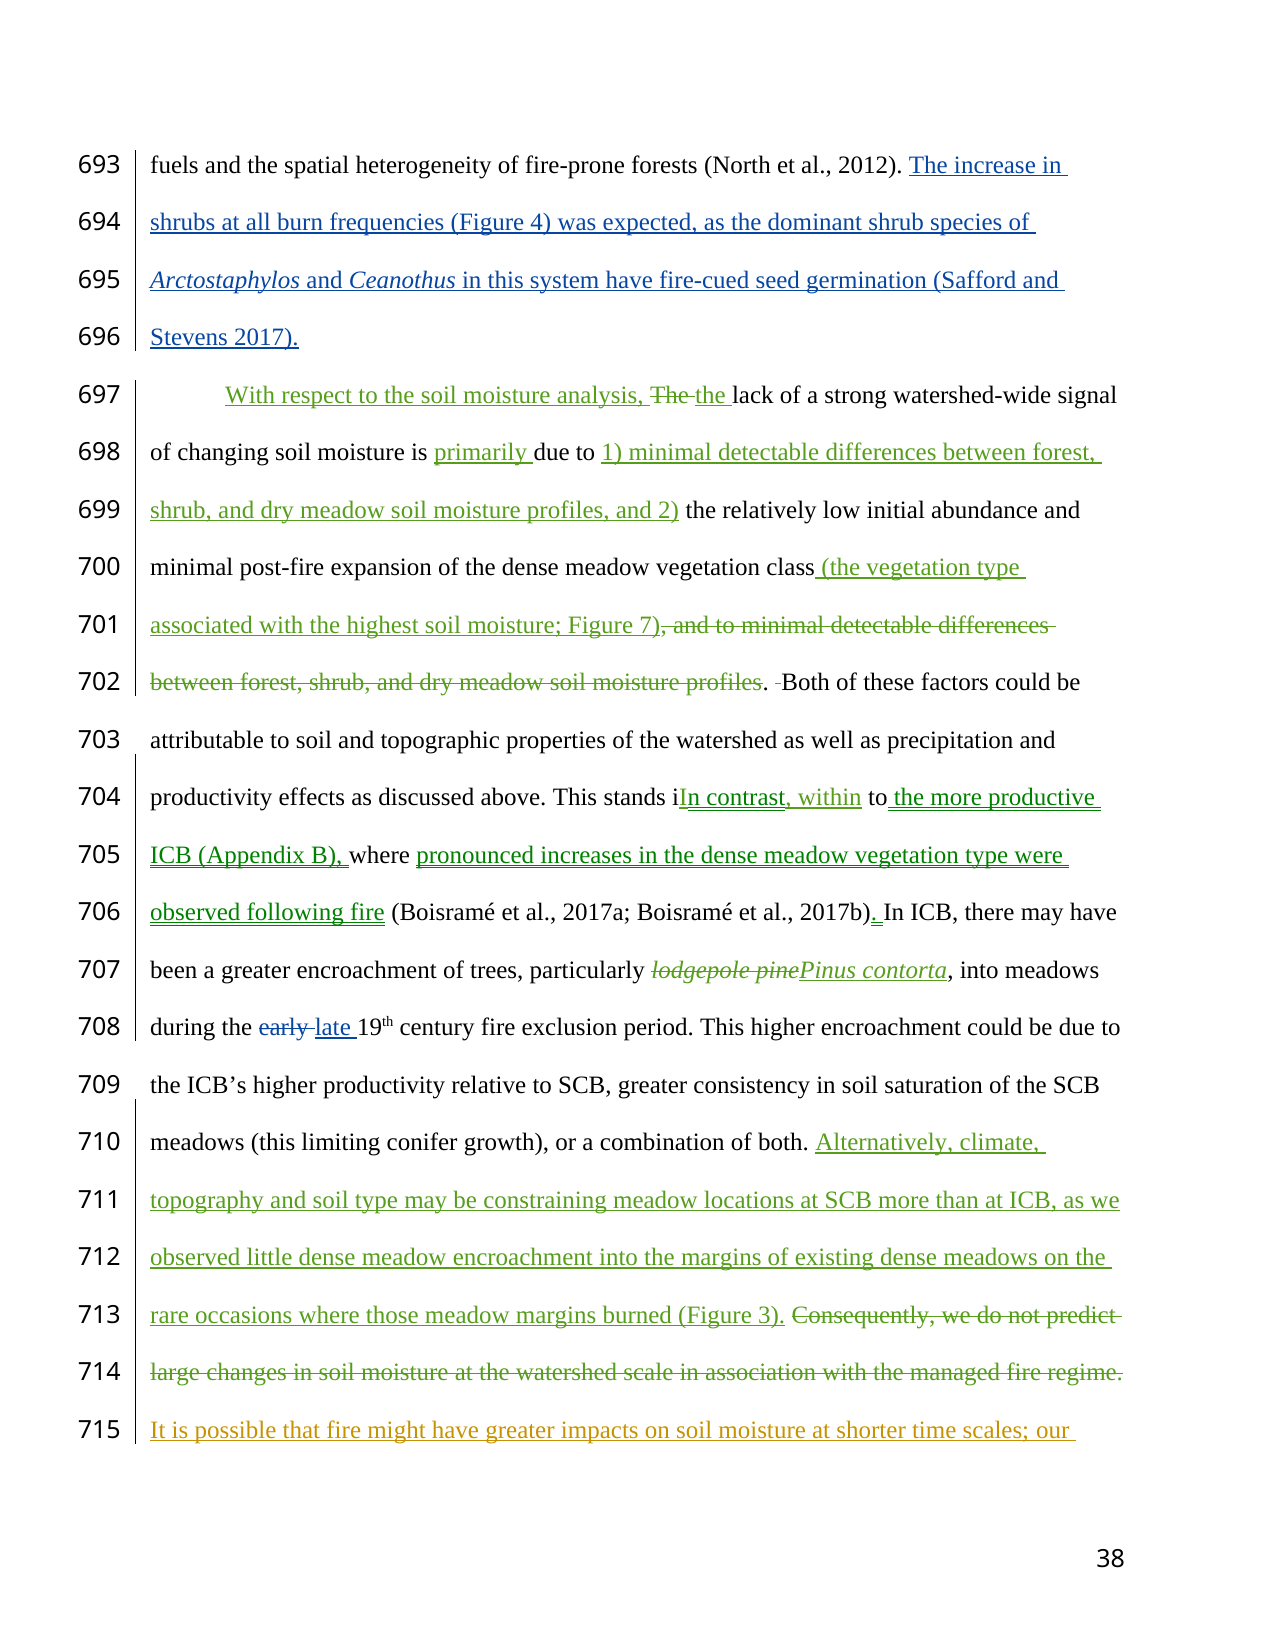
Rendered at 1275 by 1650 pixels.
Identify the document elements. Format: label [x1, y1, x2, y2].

text [150, 150, 1125, 351]
text [150, 380, 1125, 1444]
